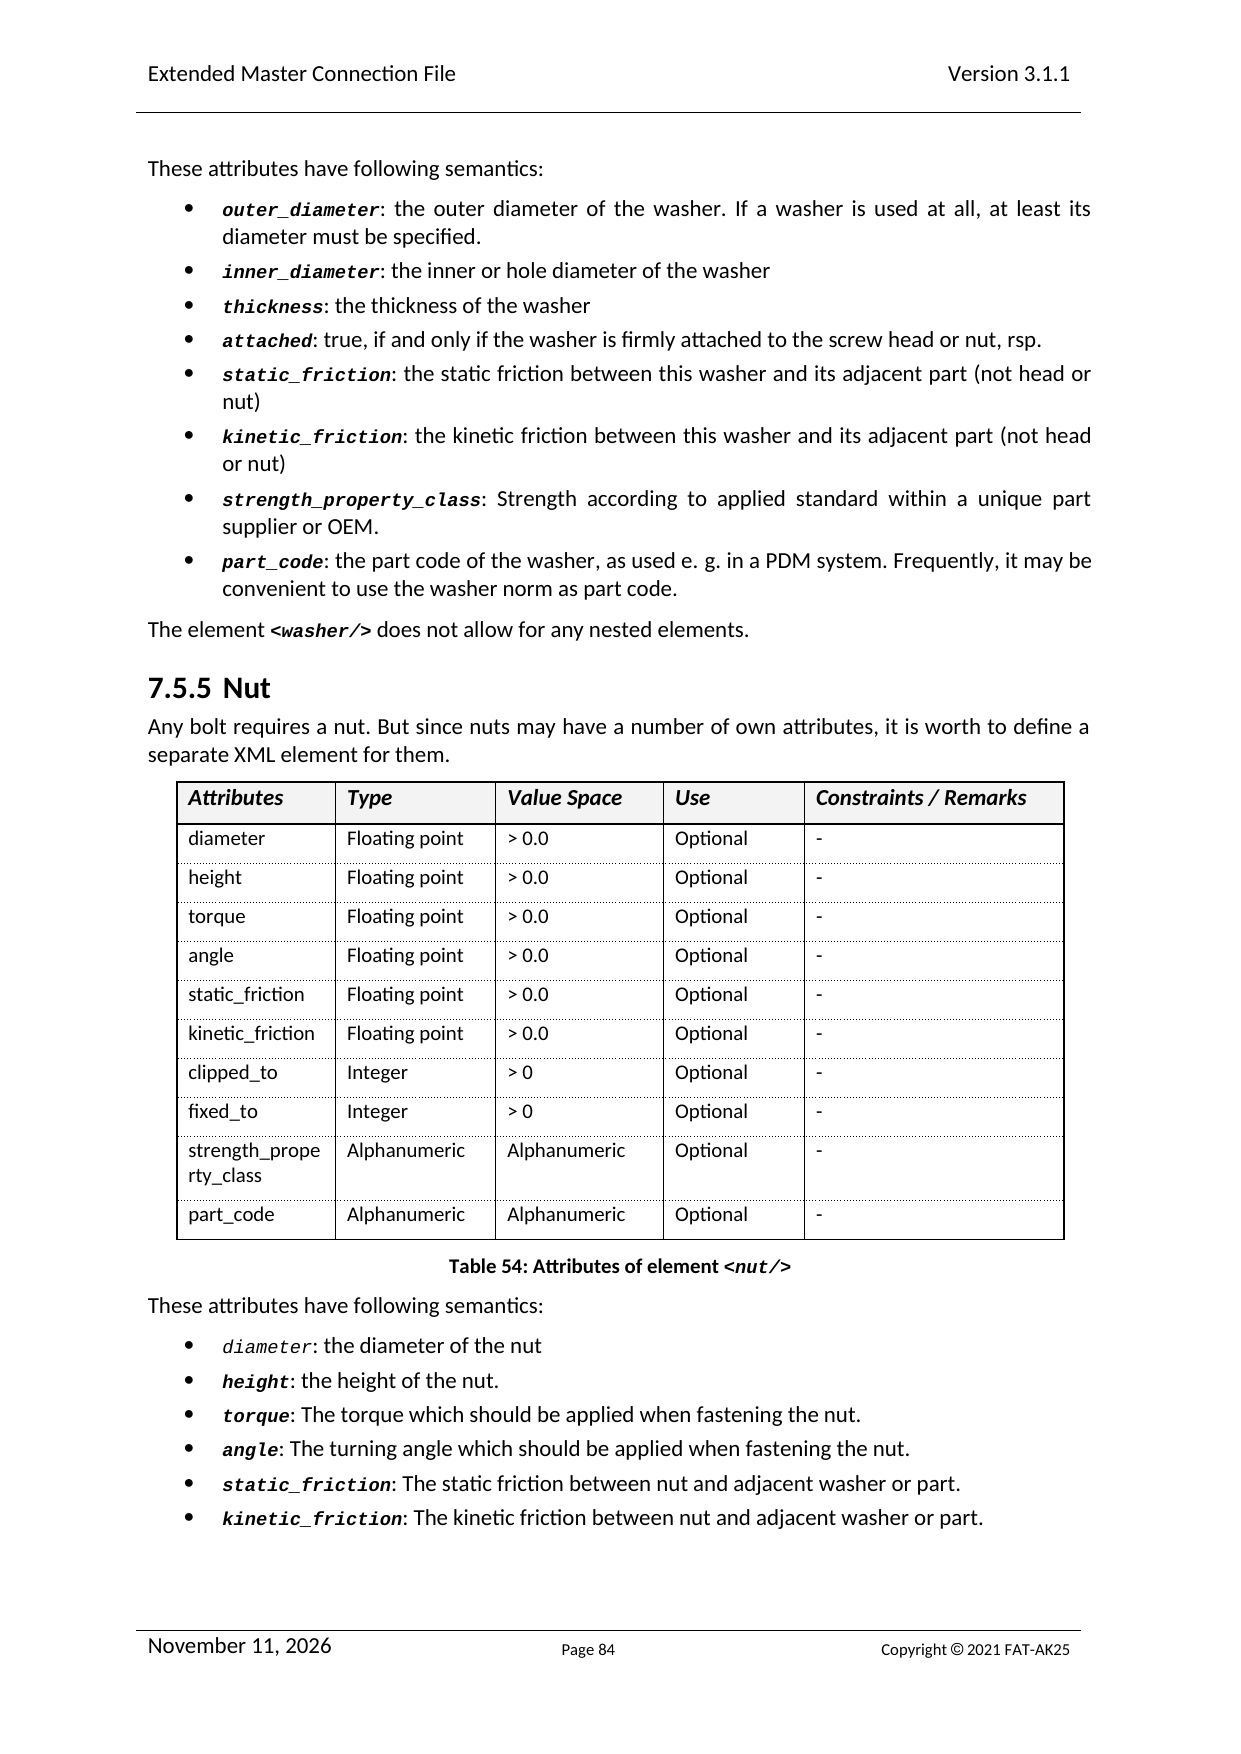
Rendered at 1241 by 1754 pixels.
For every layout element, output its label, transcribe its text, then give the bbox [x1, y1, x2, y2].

list part_code: the part code of the washer, as used e. g. in a PDM system. Frequently, it may be convenient to use the washer norm as part code. [185, 546, 1092, 602]
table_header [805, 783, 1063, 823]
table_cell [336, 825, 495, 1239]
list diameter: the diameter of the nut [185, 1332, 1092, 1360]
list inner_diameter: the inner or hole diameter of the washer [185, 256, 1092, 284]
list height: the height of the nut. [185, 1366, 1092, 1394]
text Table : Attributes of element <nut/> [148, 1253, 1092, 1279]
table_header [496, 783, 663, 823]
list static_friction: The static friction between nut and adjacent washer or part. [185, 1469, 1092, 1497]
list kinetic_friction: The kinetic friction between nut and adjacent washer or part. [185, 1503, 1092, 1531]
subtitle Nut [148, 668, 1092, 706]
text These attributes have following semantics: [148, 1291, 1092, 1319]
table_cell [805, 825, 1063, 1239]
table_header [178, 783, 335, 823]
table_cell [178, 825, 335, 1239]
list strength_property_class: Strength according to applied standard within a unique part supplier or OEM. [185, 484, 1092, 540]
text The element <washer/> does not allow for any nested elements. [148, 615, 1092, 643]
list angle: The turning angle which should be applied when fastening the nut. [185, 1434, 1092, 1462]
text These attributes have following semantics: [148, 154, 1092, 182]
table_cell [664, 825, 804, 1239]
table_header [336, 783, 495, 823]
list attached: true, if and only if the washer is firmly attached to the screw head or nut, rsp. [185, 325, 1092, 353]
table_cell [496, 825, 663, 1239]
text Any bolt requires a nut. But since nuts may have a number of own attributes, it is worth to define a separate XML element for them. [148, 712, 1092, 768]
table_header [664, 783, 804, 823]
list torque: The torque which should be applied when fastening the nut. [185, 1400, 1092, 1428]
list outer_diameter: the outer diameter of the washer. If a washer is used at all, at least its diameter must be specified. [185, 194, 1092, 250]
list static_friction: the static friction between this washer and its adjacent part (not head or nut) [185, 359, 1092, 415]
list thickness: the thickness of the washer [185, 291, 1092, 319]
list kinetic_friction: the kinetic friction between this washer and its adjacent part (not head or nut) [185, 422, 1092, 478]
